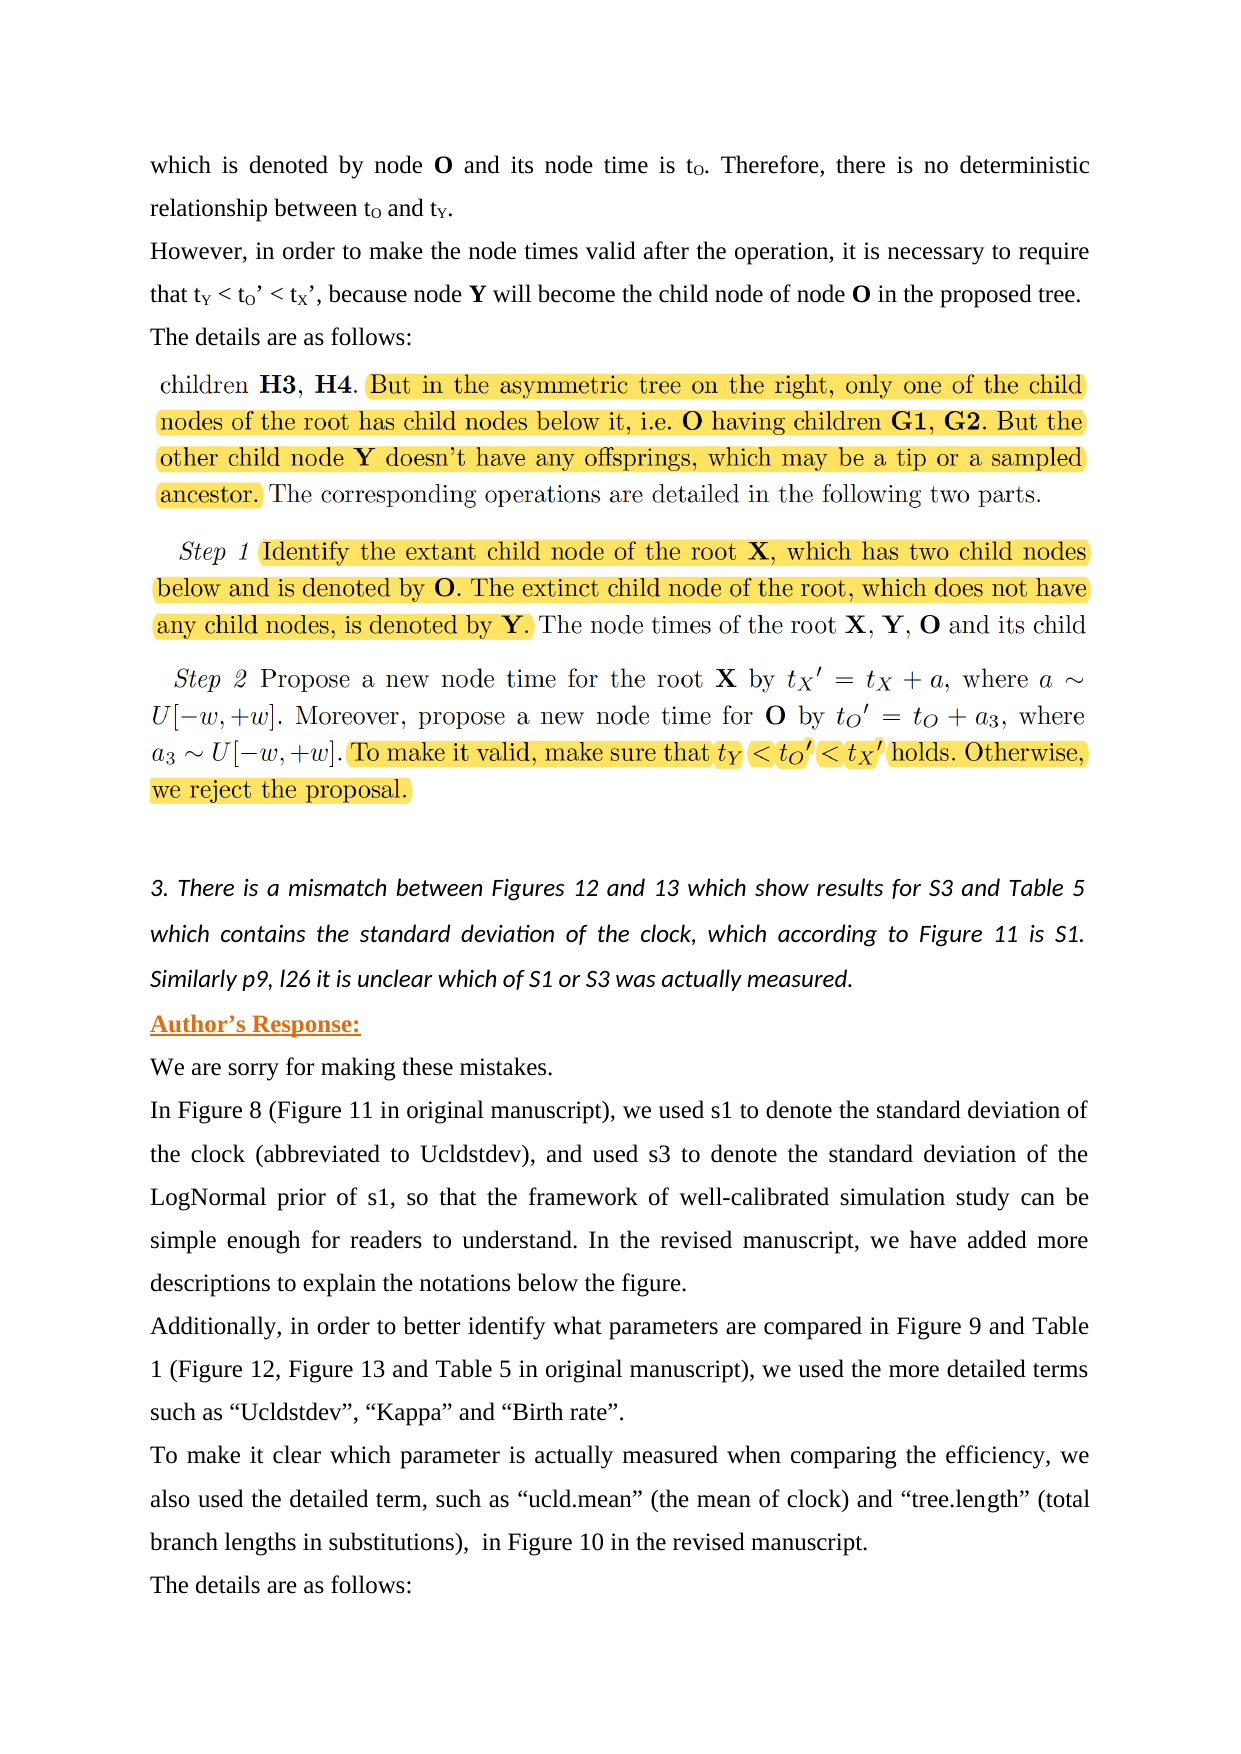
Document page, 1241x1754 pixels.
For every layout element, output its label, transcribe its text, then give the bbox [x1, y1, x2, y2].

text We are sorry for making these mistakes. [150, 1052, 1090, 1081]
text 3. There is a mismatch between Figures 12 and 13 which show results for S3 and Table 5 which contains the standard deviation of the clock, which according to Figure 11 is S1. Similarly p9, l26 it is unclear which of S1 or S3 was actually measured. [150, 872, 1090, 994]
text The details are as follows: [150, 322, 1090, 351]
picture [150, 661, 1090, 806]
text Author’s Response: [150, 1009, 1090, 1038]
text In Figure 8 (Figure 11 in original manuscript), we used s1 to denote the standard deviation of the clock (abbreviated to Ucldstdev), and used s3 to denote the standard deviation of the LogNormal prior of s1, so that the framework of well-calibrated simulation study can be simple enough for readers to understand. In the revised manuscript, we have added more descriptions to explain the notations below the figure. [150, 1096, 1090, 1297]
text Additionally, in order to better identify what parameters are compared in Figure 9 and Table 1 (Figure 12, Figure 13 and Table 5 in original manuscript), we used the more detailed terms such as “Ucldstdev”, “Kappa” and “Birth rate”. [150, 1311, 1090, 1426]
picture [150, 530, 1094, 647]
text To make it clear which parameter is actually measured when comparing the efficiency, we also used the detailed term, such as “ucld.mean” (the mean of clock) and “tree.length” (total branch lengths in substitutions), in Figure 10 in the revised manuscript. [150, 1441, 1090, 1556]
picture [150, 365, 1090, 515]
text However, in order to make the node times valid after the operation, it is necessary to require that tY < tO’ < tX’, because node Y will become the child node of node O in the proposed tree. [150, 236, 1090, 308]
text The details are as follows: [150, 1570, 1090, 1599]
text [150, 150, 1090, 222]
